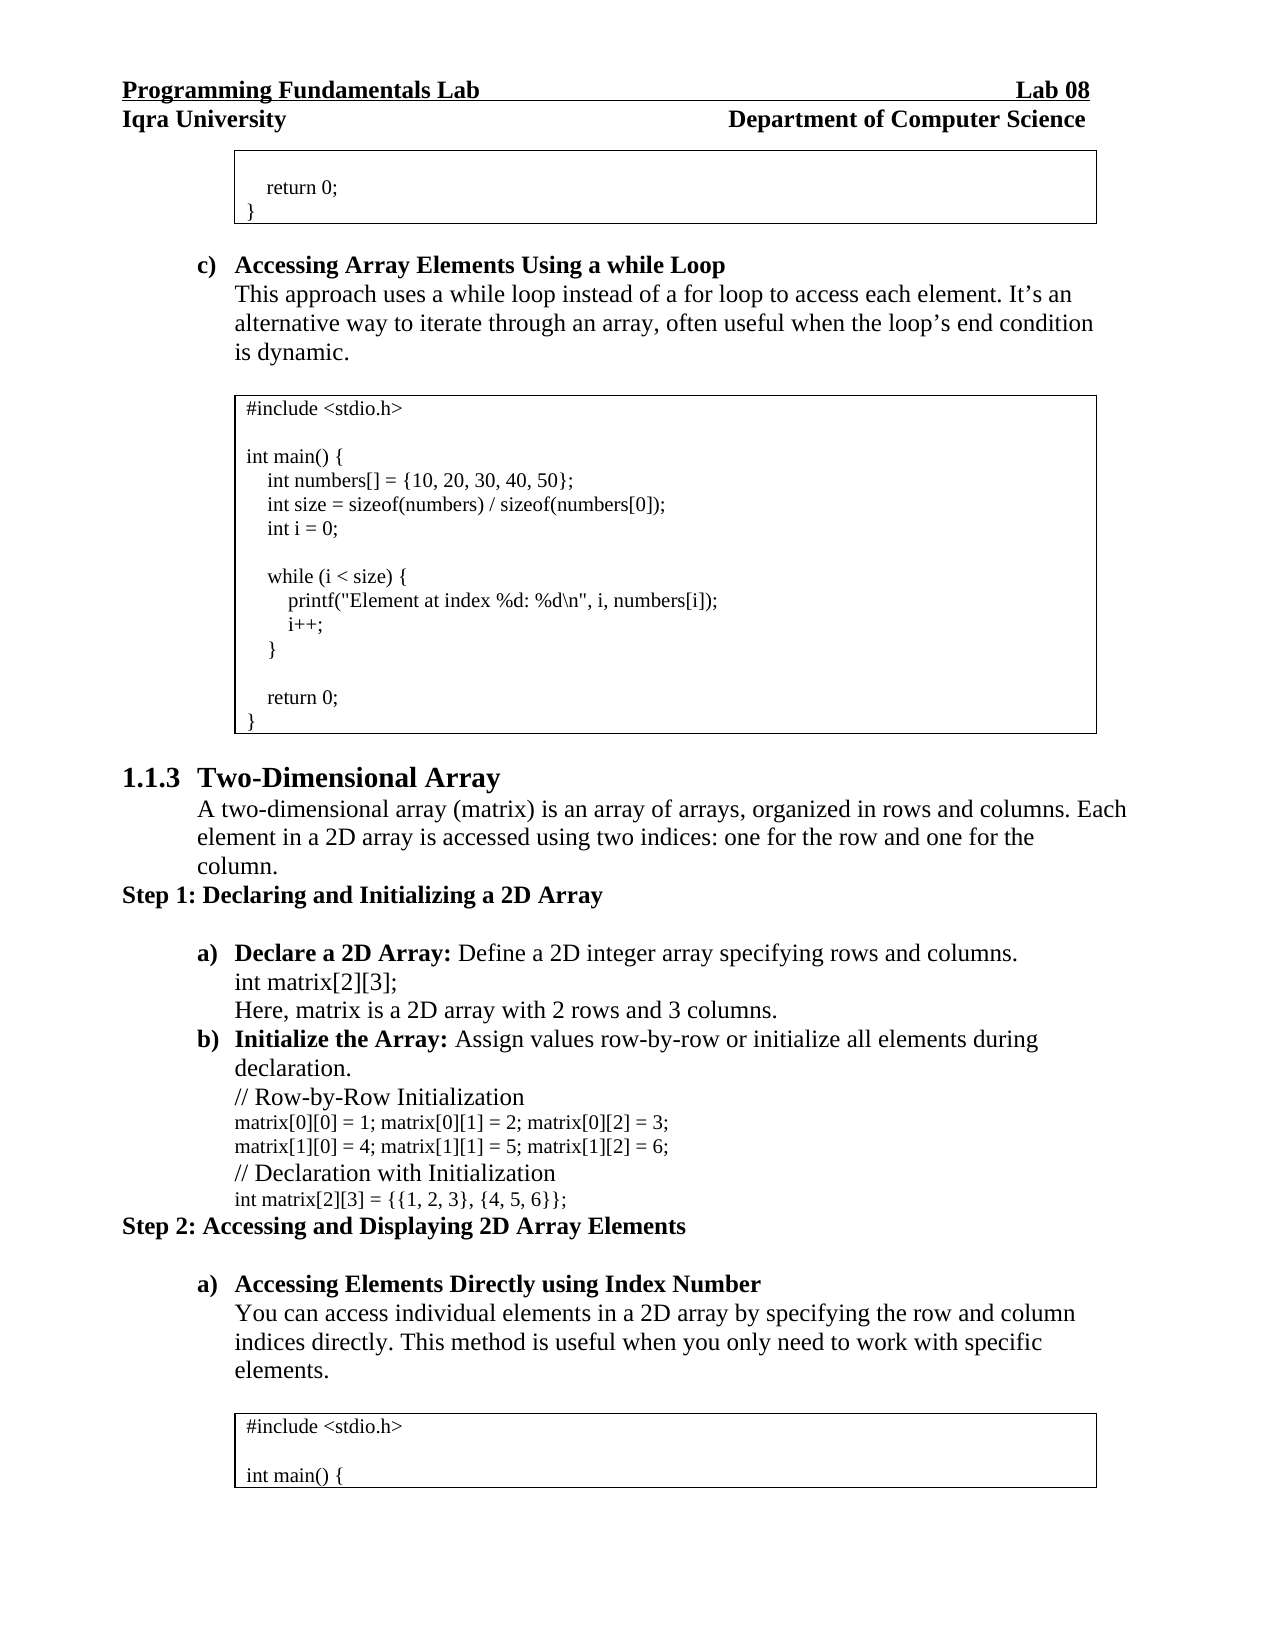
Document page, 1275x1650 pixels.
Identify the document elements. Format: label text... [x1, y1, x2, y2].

text int matrix[2][3] = {{1, 2, 3}, {4, 5, 6}}; [234, 1187, 1134, 1211]
list Declare a 2D Array: Define a 2D integer array specifying rows and columns. [197, 938, 1134, 967]
text matrix[1][0] = 4; matrix[1][1] = 5; matrix[1][2] = 6; [234, 1134, 1134, 1158]
list Accessing Array Elements Using a while Loop [197, 251, 1134, 279]
text elements. [234, 1355, 1134, 1384]
text You can access individual elements in a 2D array by specifying the row and column indices directly. This method is useful when you only need to work with specific [234, 1298, 1134, 1355]
text Step 1: Declaring and Initializing a 2D Array [122, 880, 1134, 909]
text Here, matrix is a 2D array with 2 rows and 3 columns. [234, 995, 1134, 1024]
text declaration. [234, 1053, 1134, 1082]
text Step 2: Accessing and Displaying 2D Array Elements [122, 1211, 1134, 1240]
text // Row-by-Row Initialization [234, 1082, 1134, 1110]
list Accessing Elements Directly using Index Number [197, 1269, 1134, 1298]
text This approach uses a while loop instead of a for loop to access each element. It’s an alternative way to iterate through an array, often useful when the loop’s end condition [234, 279, 1134, 337]
text column. [197, 851, 1134, 880]
text A two-dimensional array (matrix) is an array of arrays, organized in rows and columns. Each element in a 2D array is accessed using two indices: one for the row and one for the [197, 794, 1134, 851]
text matrix[0][0] = 1; matrix[0][1] = 2; matrix[0][2] = 3; [234, 1110, 1134, 1134]
text // Declaration with Initialization [234, 1158, 1134, 1187]
list Two-Dimensional Array [122, 760, 1134, 794]
table_header #include <stdio.h> int main() { int numbers[] = {10, 20, 30, 40, 50}; int size = sizeof(numbers) / sizeof(numbers[0]); int i = 0; while (i < size) { printf("Element at index %d: %d\n", i, numbers[i]); i++; } return 0; } [236, 396, 1096, 733]
text is dynamic. [234, 337, 1134, 366]
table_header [235, 151, 1096, 223]
list Initialize the Array: Assign values row-by-row or initialize all elements during [197, 1024, 1134, 1053]
text int matrix[2][3]; [234, 967, 1134, 995]
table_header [236, 1414, 1096, 1487]
